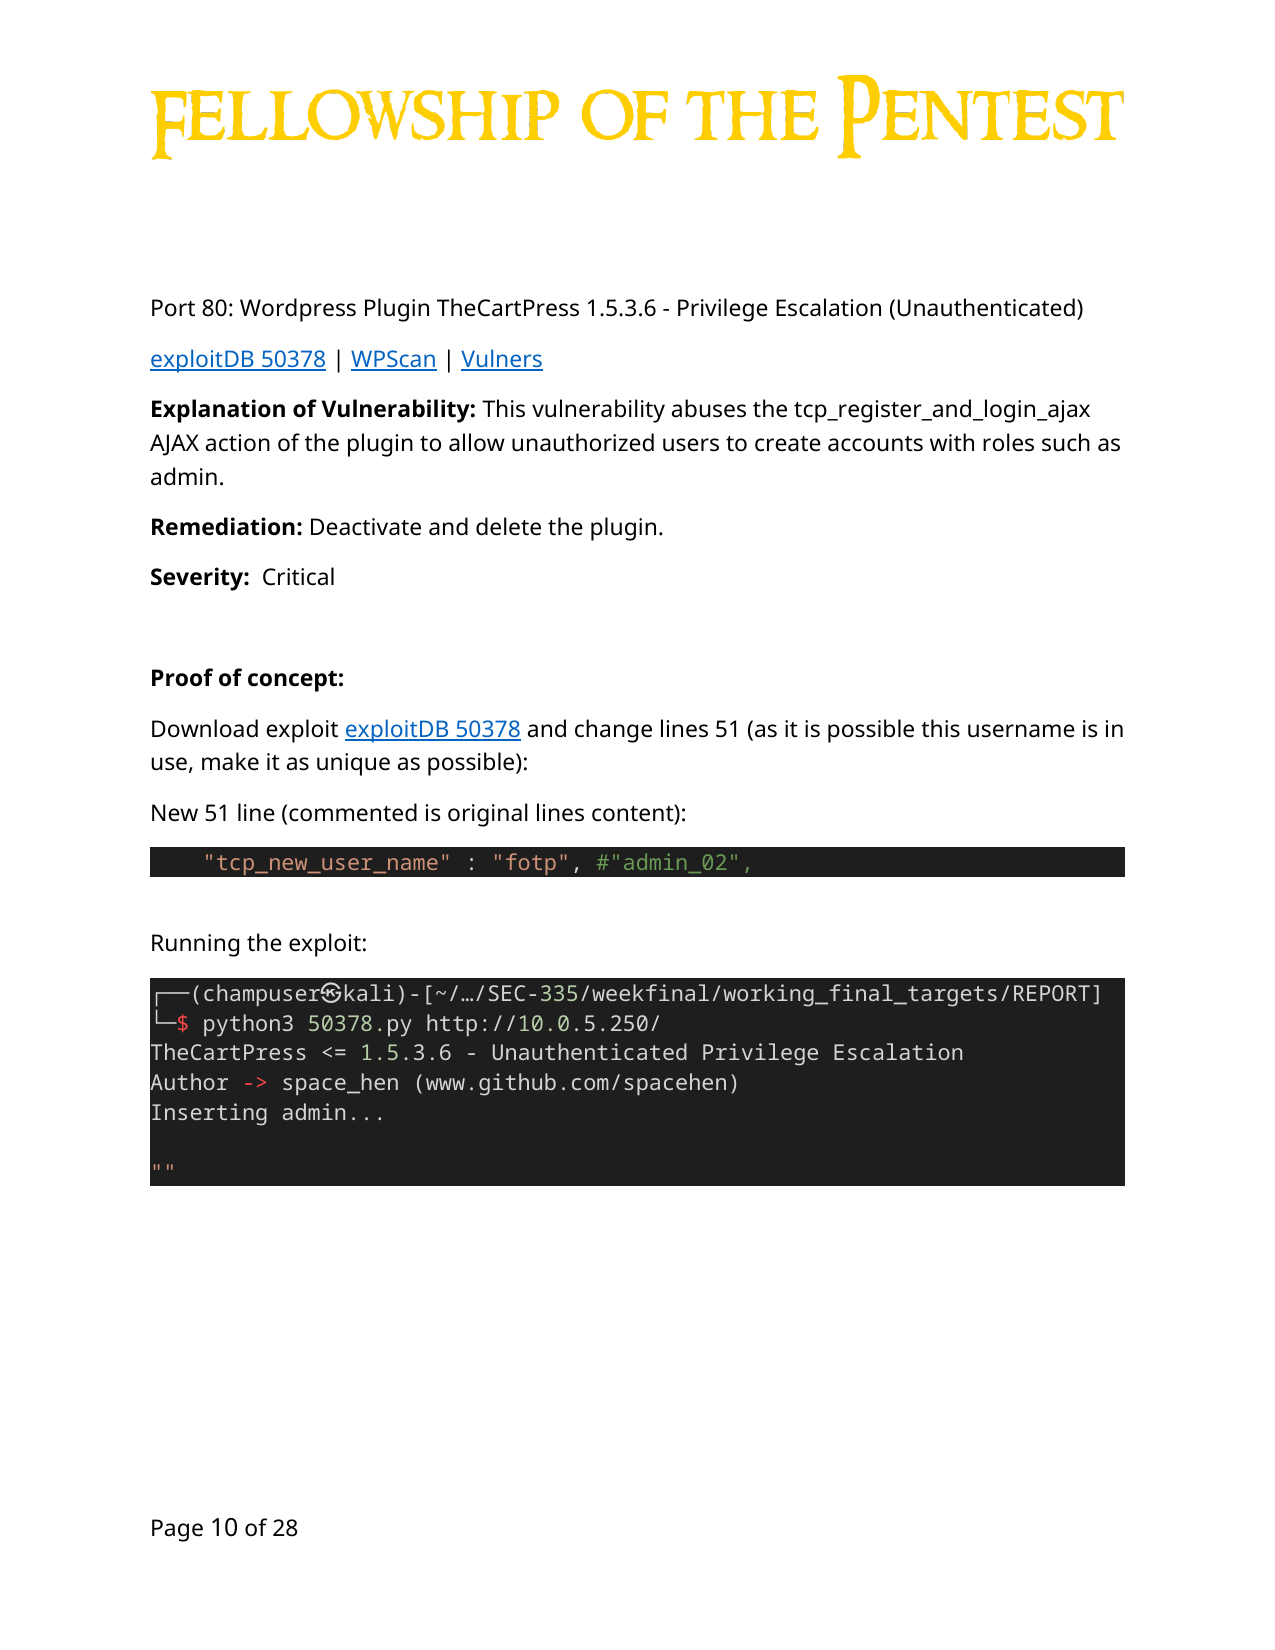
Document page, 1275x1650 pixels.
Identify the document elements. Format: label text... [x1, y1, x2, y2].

text Download exploit exploitDB 50378 and change lines 51 (as it is possible this username is in use, make it as unique as possible): [150, 712, 1125, 777]
text TheCartPress <= 1.5.3.6 - Unauthenticated Privilege Escalation [150, 1037, 1125, 1067]
text Severity: Critical [150, 561, 1125, 592]
text Running the exploit: [150, 927, 1125, 958]
text "" [150, 1156, 1125, 1186]
text ┌──(champuser㉿kali)-[~/…/SEC-335/weekfinal/working_final_targets/REPORT] [150, 978, 1125, 1007]
text Proof of concept: [150, 662, 1125, 693]
text "tcp_new_user_name" : "fotp", #"admin_02", [150, 847, 1125, 877]
text Explanation of Vulnerability: This vulnerability abuses the tcp_register_and_login_ajax AJAX action of the plugin to allow unauthorized users to create accounts with roles such as admin. [150, 393, 1125, 492]
text Remediation: Deactivate and delete the plugin. [150, 511, 1125, 542]
text Port 80: Wordpress Plugin TheCartPress 1.5.3.6 - Privilege Escalation (Unauthenticated) [150, 292, 1125, 323]
text Author -> space_hen (www.github.com/spacehen) [150, 1067, 1125, 1097]
text exploitDB 50378 | WPScan | Vulners [150, 342, 1125, 374]
text Inserting admin... [150, 1097, 1125, 1127]
picture [150, 75, 1124, 160]
text New 51 line (commented is original lines content): [150, 797, 1125, 828]
text └─$ python3 50378.py http://10.0.5.250/ [150, 1007, 1125, 1037]
